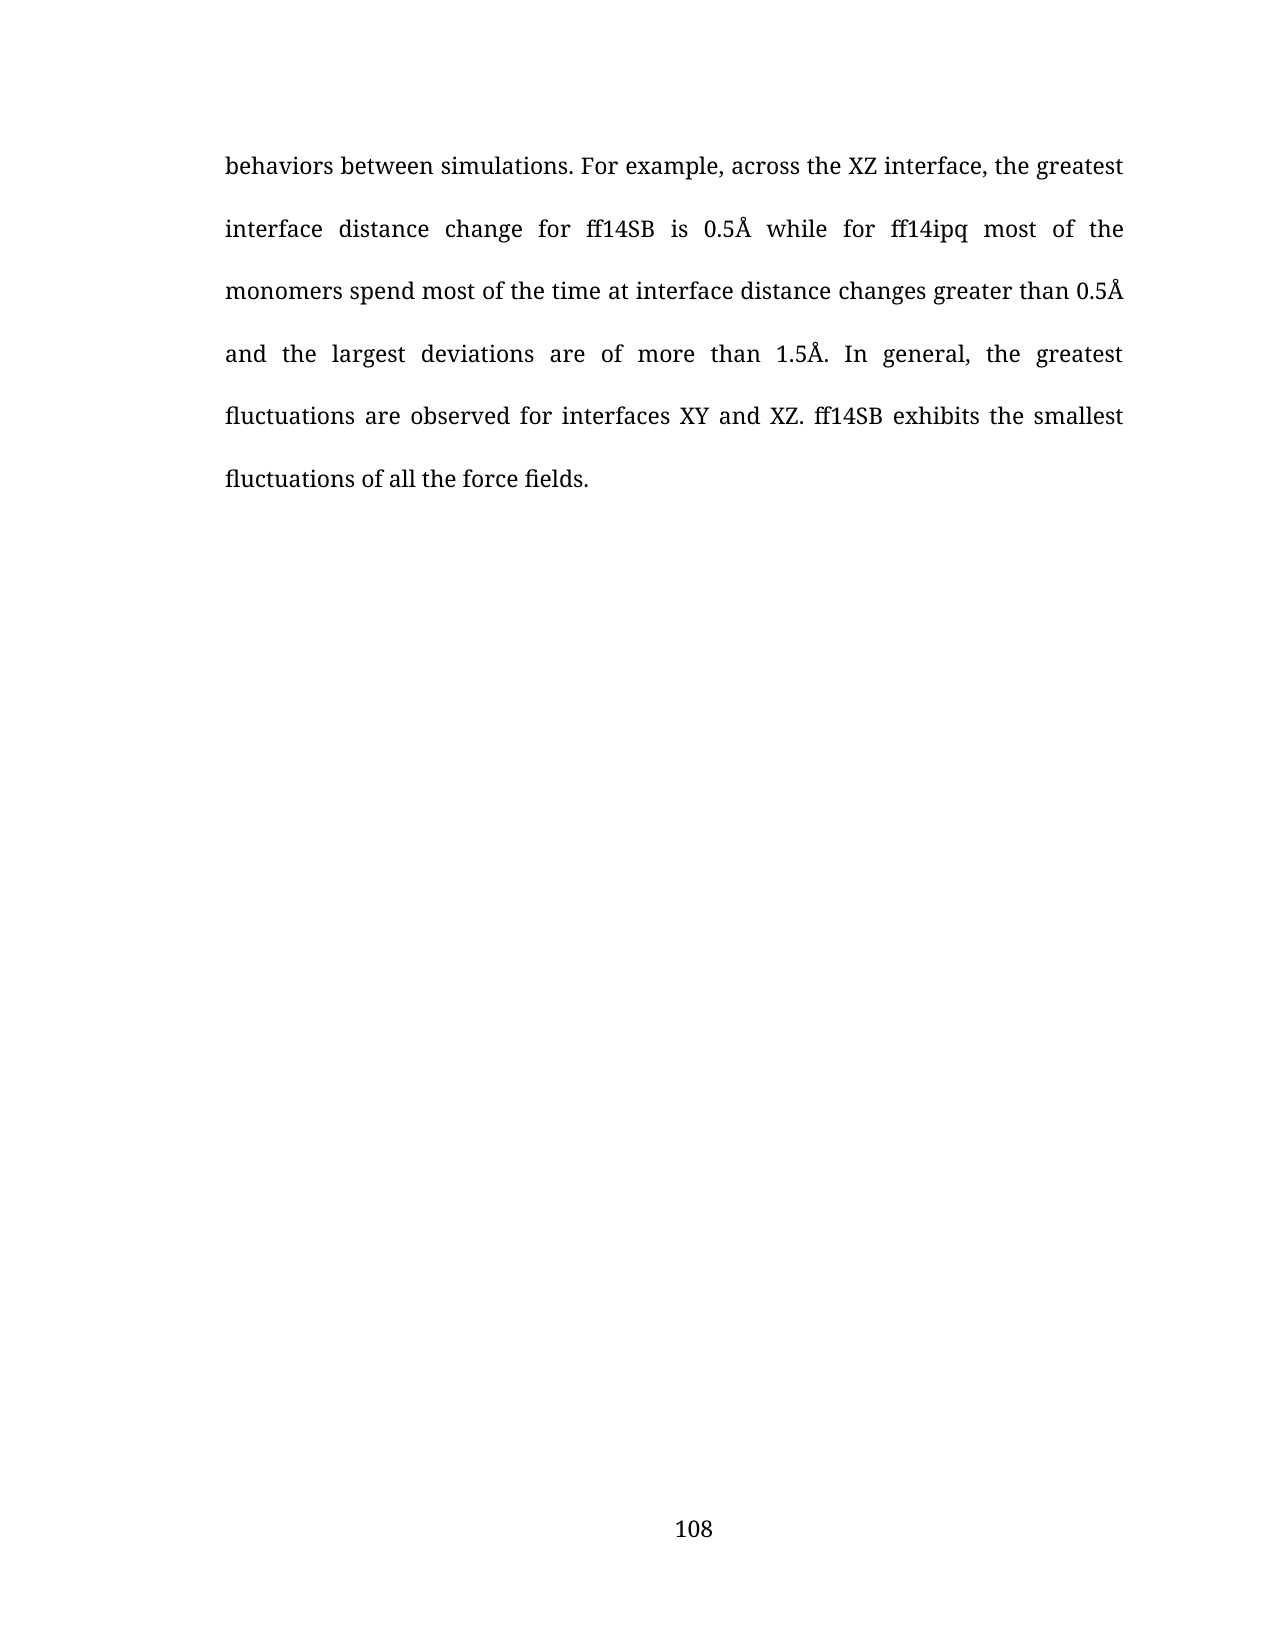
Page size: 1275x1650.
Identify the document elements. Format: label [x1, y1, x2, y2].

text [225, 150, 1125, 494]
